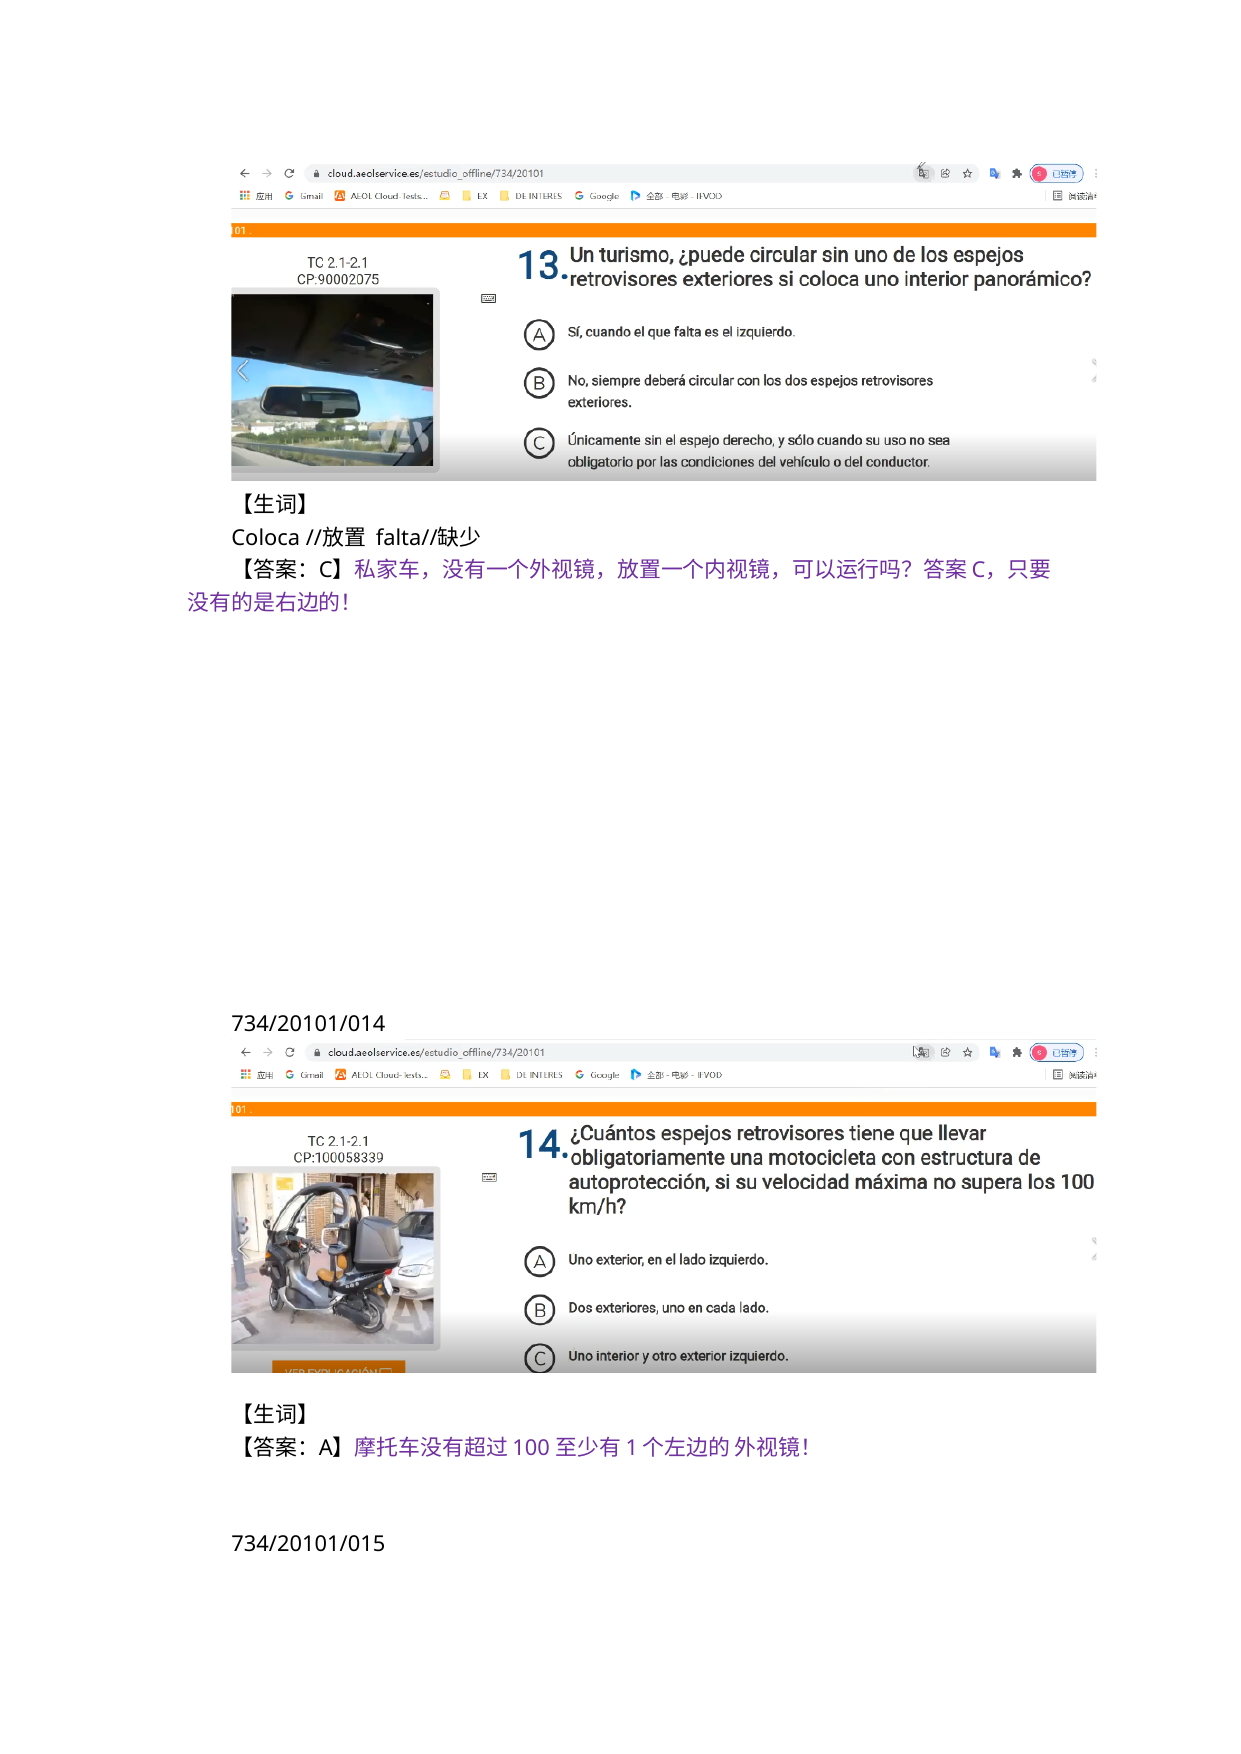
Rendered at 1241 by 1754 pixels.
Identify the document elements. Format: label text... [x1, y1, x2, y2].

text 【答案：C】私家车，没有一个外视镜，放置一个内视镜，可以运行吗？答案C，只要没有的是右边的！ [187, 552, 1053, 617]
text 【生词】 [187, 487, 1053, 519]
text Coloca //放置 falta//缺少 [187, 519, 1053, 552]
text 【生词】 [187, 1397, 1053, 1429]
text 734/20101/015 [187, 1527, 1053, 1559]
text 【答案：A】摩托车没有超过100 至少有1个左边的 外视镜！ [187, 1429, 1053, 1462]
text 734/20101/014 [187, 1007, 1053, 1039]
picture [231, 1039, 1097, 1373]
picture [231, 162, 1097, 481]
